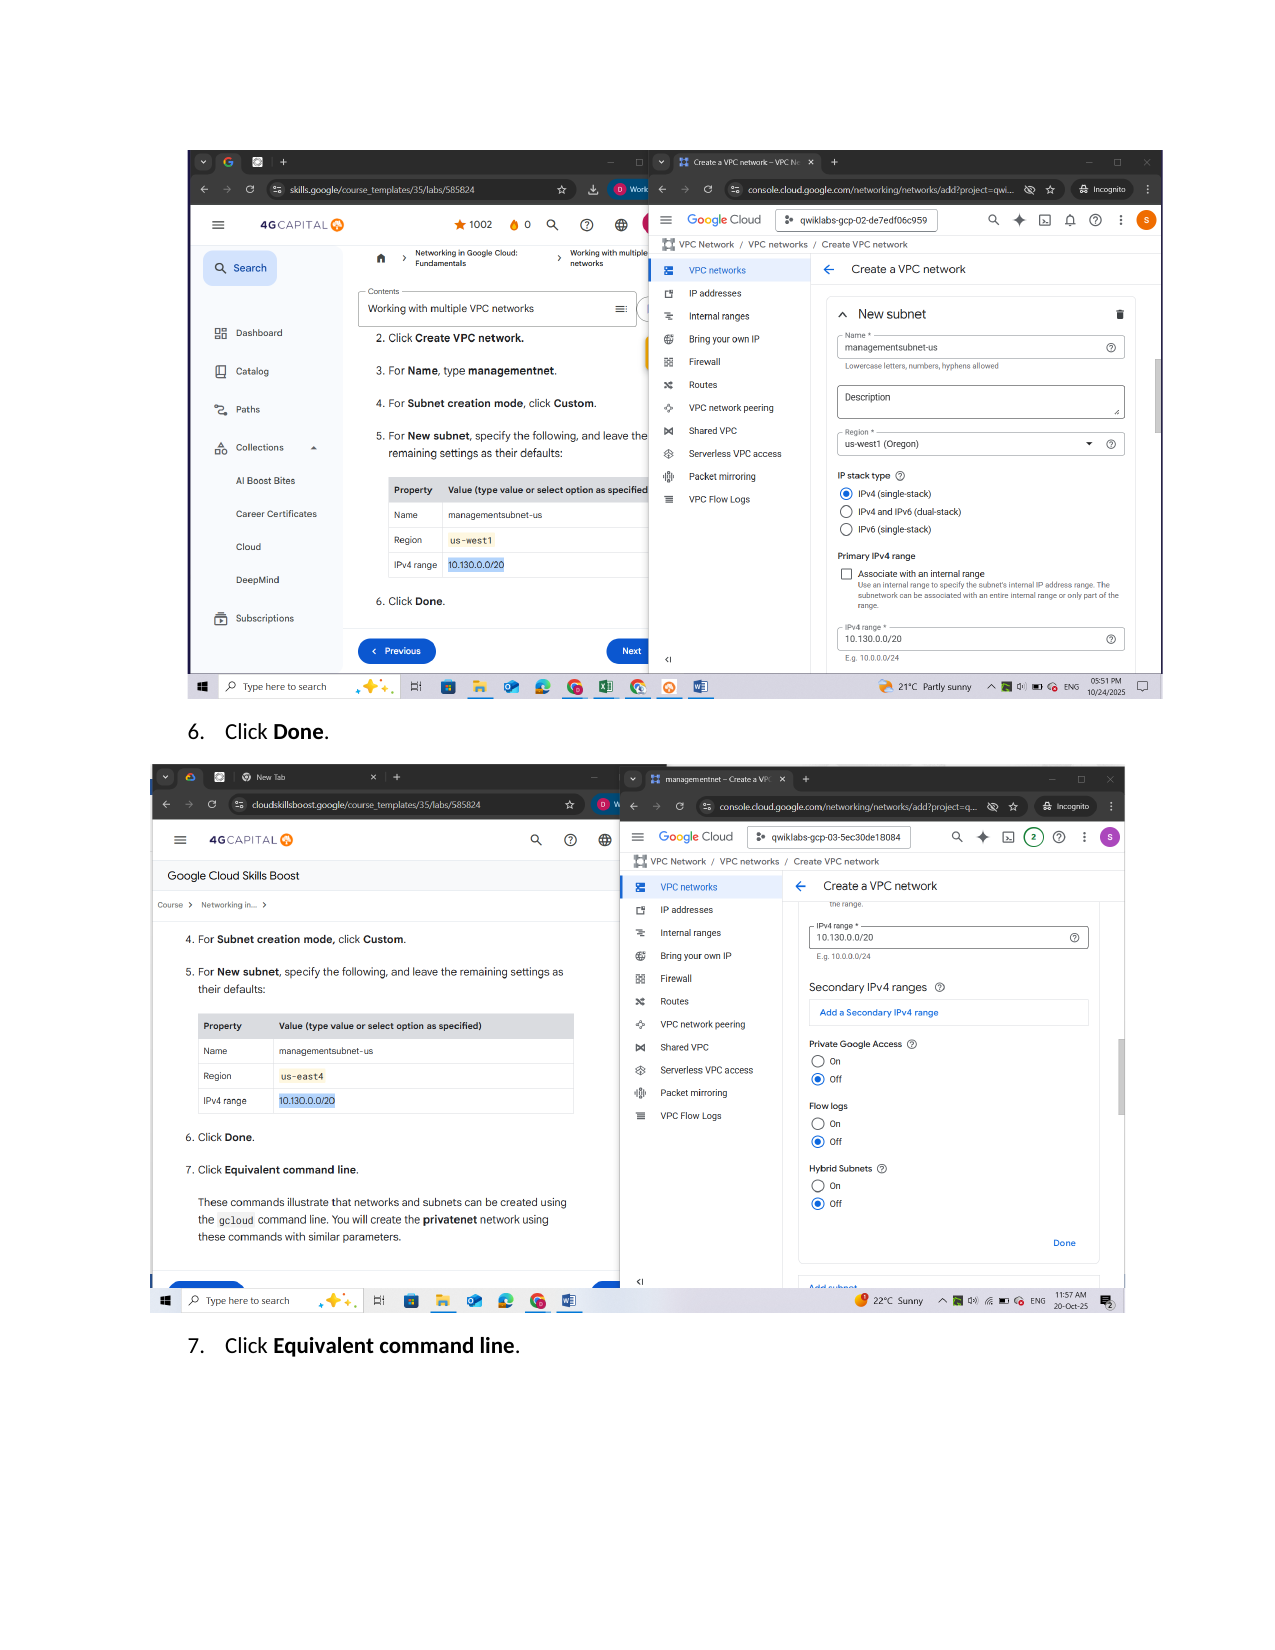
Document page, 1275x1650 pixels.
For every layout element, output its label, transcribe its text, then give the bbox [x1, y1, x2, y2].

list Click Done. [187, 717, 1125, 745]
list Click Equivalent command line. [187, 1331, 1125, 1359]
picture [187, 150, 1163, 699]
picture [150, 764, 1125, 1313]
